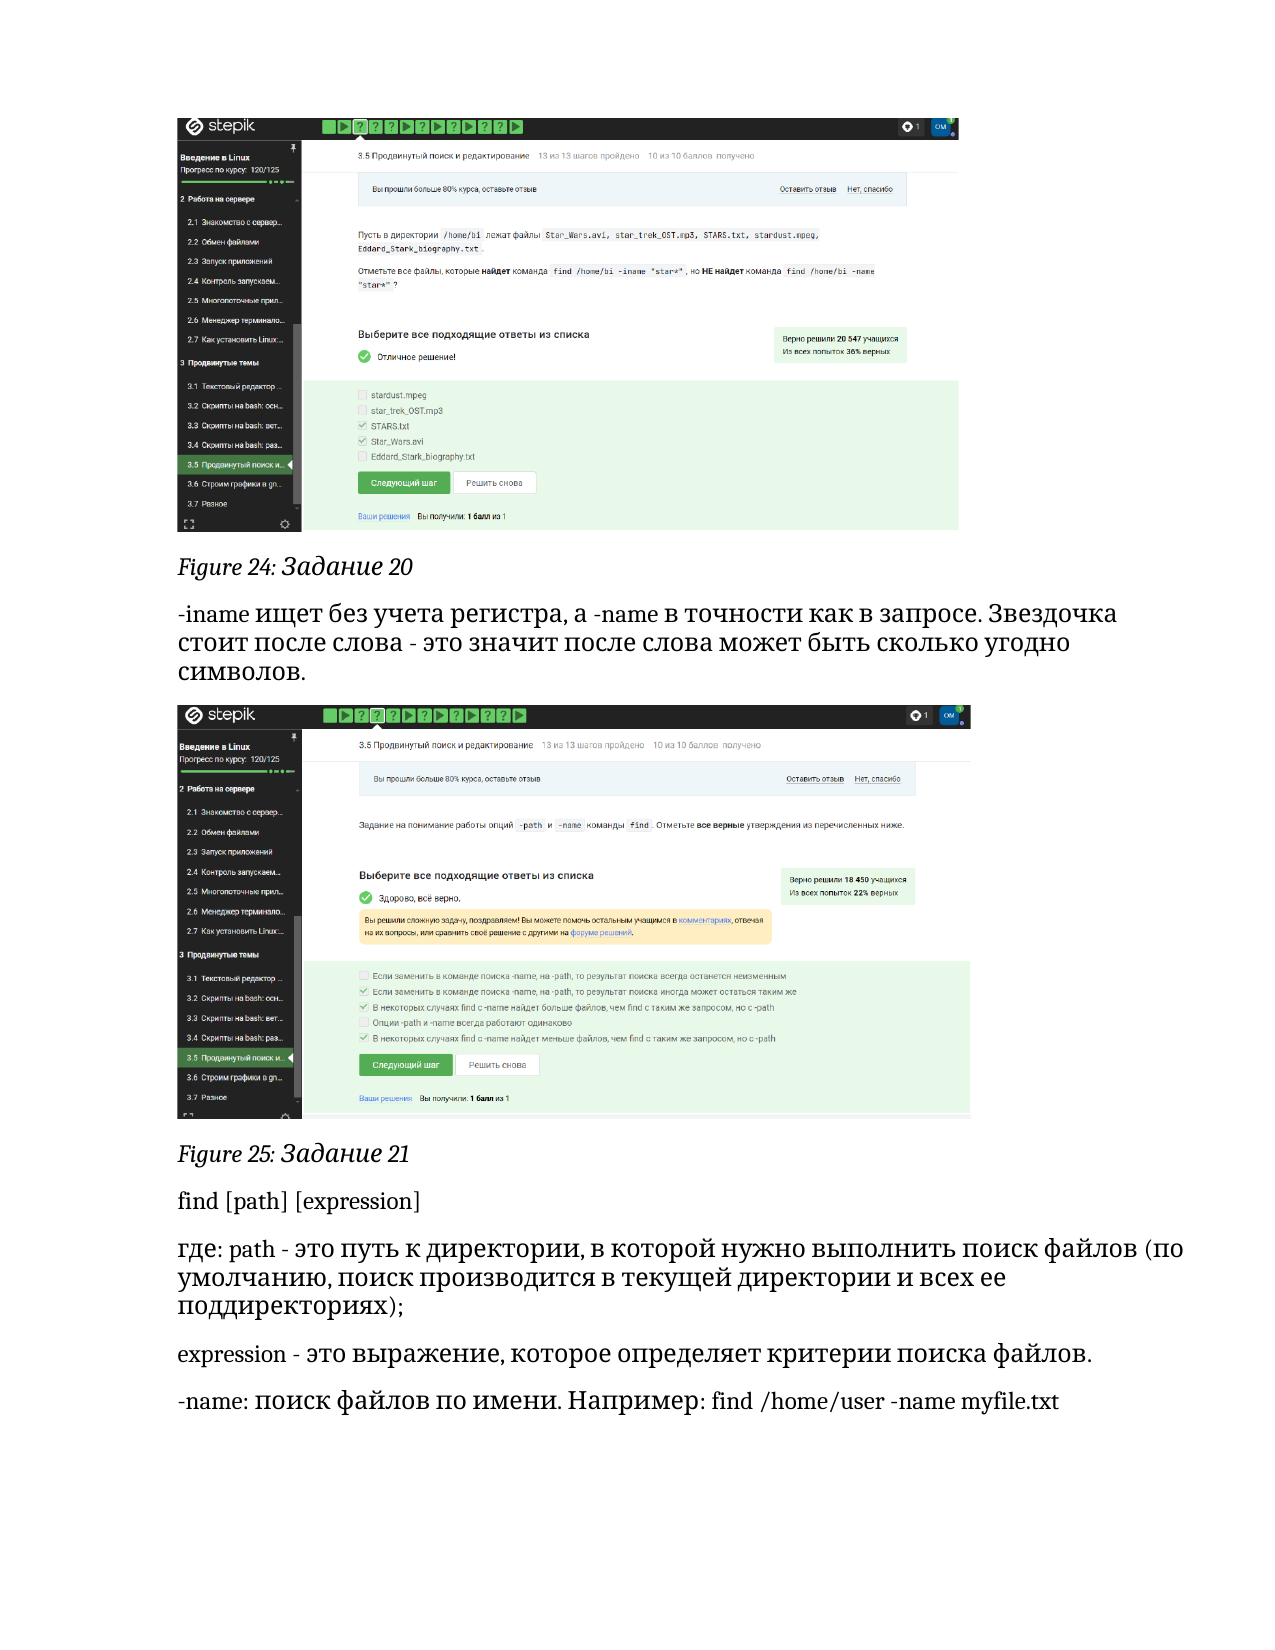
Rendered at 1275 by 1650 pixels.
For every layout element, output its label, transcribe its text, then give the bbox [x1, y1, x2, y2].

text expression - это выражение, которое определяет критерии поиска файлов. [177, 1340, 1186, 1368]
picture [177, 118, 959, 532]
text где: path - это путь к директории, в которой нужно выполнить поиск файлов (по умолчанию, поиск производится в текущей директории и всех ее поддиректориях); [177, 1235, 1186, 1321]
picture [177, 705, 971, 1119]
text -name: поиск файлов по имени. Например: find /home/user -name myfile.txt [177, 1387, 1186, 1416]
text find [path] [expression] [177, 1187, 1186, 1216]
text Figure 24: Задание 20 [177, 553, 1186, 581]
text -iname ищет без учета регистра, а -name в точности как в запросе. Звездочка стоит после слова - это значит после слова может быть сколько угодно символов. [177, 600, 1186, 686]
text Figure 25: Задание 21 [177, 1140, 1186, 1168]
